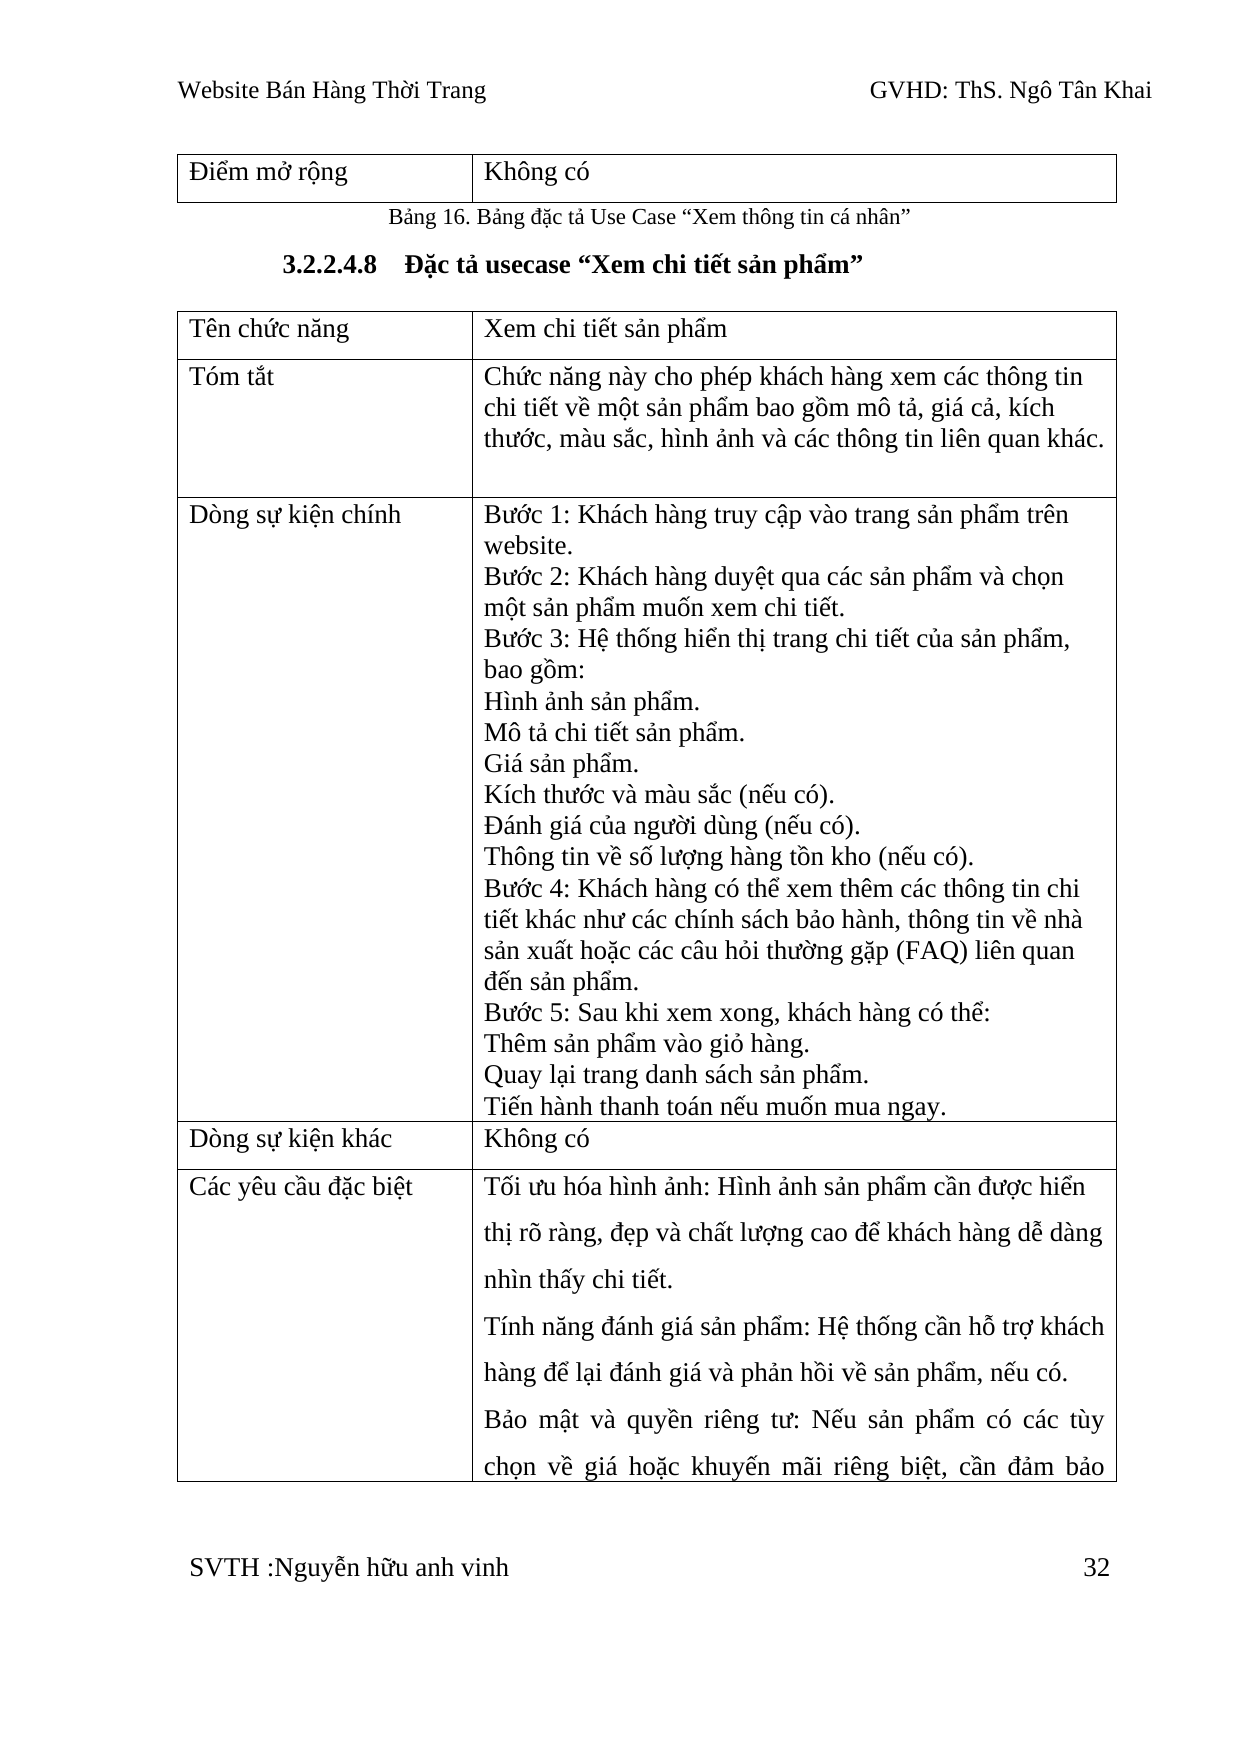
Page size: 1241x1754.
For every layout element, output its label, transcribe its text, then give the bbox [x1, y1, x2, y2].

table_header Tên chức năng [178, 312, 472, 359]
table_cell Tóm tắt [178, 360, 472, 497]
subtitle 3.2.2.4.8 Đặc tả usecase “Xem chi tiết sản phẩm” [282, 248, 1122, 279]
text Bảng 16. Bảng đặc tả Use Case “Xem thông tin cá nhân” [177, 203, 1122, 229]
table_cell Không có [473, 155, 1116, 202]
table_cell Điểm mở rộng [178, 155, 472, 202]
table_cell Chức năng này cho phép khách hàng xem các thông tin chi tiết về một sản phẩm bao gồm mô tả, giá cả, kích thước, màu sắc, hình ảnh và các thông tin liên quan khác. [473, 360, 1116, 497]
table_cell Bước 1: Khách hàng truy cập vào trang sản phẩm trên website. Bước 2: Khách hàng duyệt qua các sản phẩm và chọn một sản phẩm muốn xem chi tiết. Bước 3: Hệ thống hiển thị trang chi tiết của sản phẩm, bao gồm: Hình ảnh sản phẩm. Mô tả chi tiết sản phẩm. Giá sản phẩm. Kích thước và màu sắc (nếu có). Đánh giá của người dùng (nếu có). Thông tin về số lượng hàng tồn kho (nếu có). Bước 4: Khách hàng có thể xem thêm các thông tin chi tiết khác như các chính sách bảo hành, thông tin về nhà sản xuất hoặc các câu hỏi thường gặp (FAQ) liên quan đến sản phẩm. Bước 5: Sau khi xem xong, khách hàng có thể: Thêm sản phẩm vào giỏ hàng. Quay lại trang danh sách sản phẩm. Tiến hành thanh toán nếu muốn mua ngay. [473, 498, 1116, 1121]
table_header Xem chi tiết sản phẩm [473, 312, 1116, 359]
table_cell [178, 1170, 472, 1481]
table_cell Dòng sự kiện khác [178, 1122, 472, 1168]
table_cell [473, 1170, 1116, 1481]
table_cell Dòng sự kiện chính [178, 498, 472, 1121]
table_cell Không có [473, 1122, 1116, 1168]
